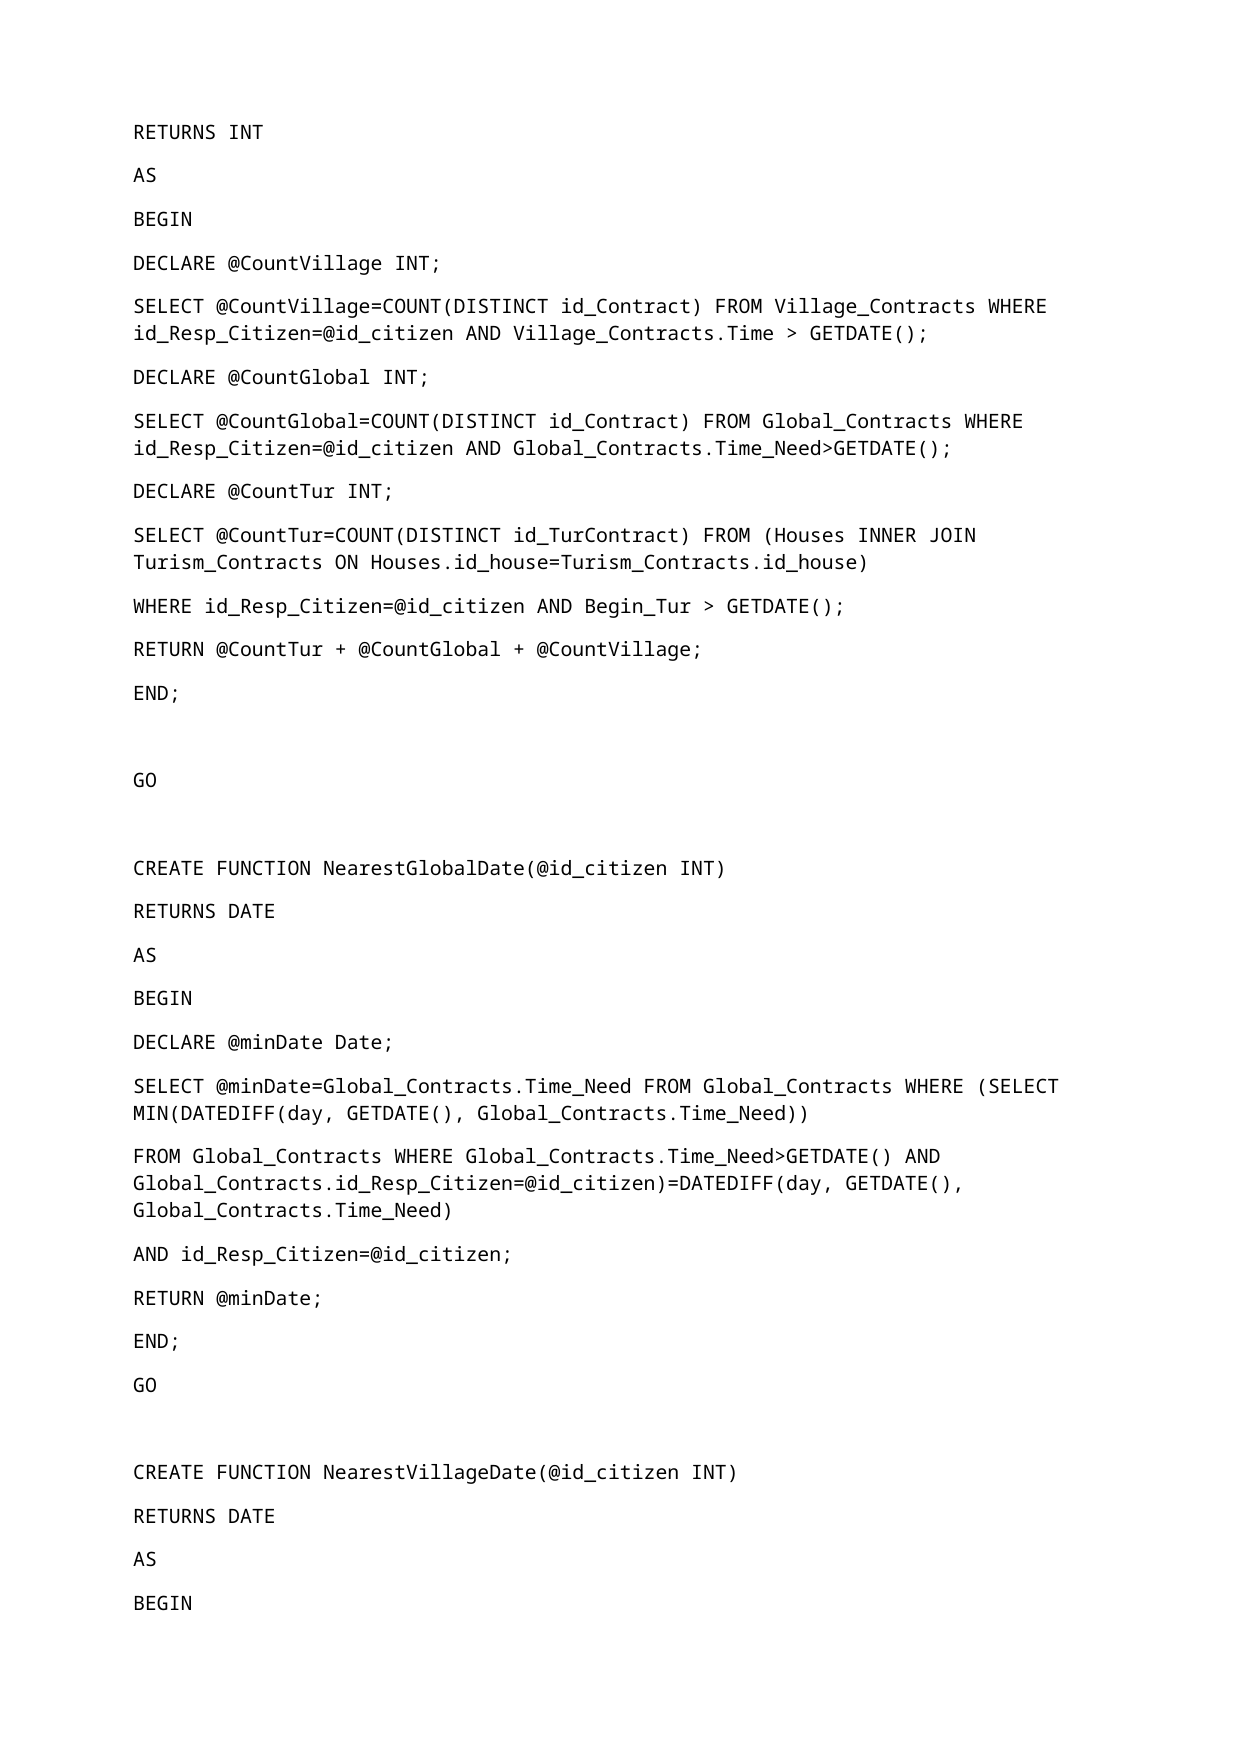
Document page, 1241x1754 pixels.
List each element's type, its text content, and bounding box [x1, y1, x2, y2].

text AS [133, 162, 1152, 189]
text DECLARE @CountVillage INT; [133, 249, 1152, 276]
text AS [133, 941, 1152, 968]
text GO [133, 766, 1152, 793]
text SELECT @CountVillage=COUNT(DISTINCT id_Contract) FROM Village_Contracts WHERE id_Resp_Citizen=@id_citizen AND Village_Contracts.Time > GETDATE(); [133, 293, 1152, 347]
text BEGIN [133, 205, 1152, 232]
text DECLARE @minDate Date; [133, 1028, 1152, 1055]
text RETURNS DATE [133, 897, 1152, 924]
text GO [133, 1371, 1152, 1398]
text AS [133, 1546, 1152, 1573]
text WHERE id_Resp_Citizen=@id_citizen AND Begin_Tur > GETDATE(); [133, 592, 1152, 619]
text END; [133, 679, 1152, 706]
text AND id_Resp_Citizen=@id_citizen; [133, 1240, 1152, 1267]
text SELECT @CountTur=COUNT(DISTINCT id_TurContract) FROM (Houses INNER JOIN Turism_Contracts ON Houses.id_house=Turism_Contracts.id_house) [133, 521, 1152, 575]
text SELECT @CountGlobal=COUNT(DISTINCT id_Contract) FROM Global_Contracts WHERE id_Resp_Citizen=@id_citizen AND Global_Contracts.Time_Need>GETDATE(); [133, 407, 1152, 461]
text RETURN @CountTur + @CountGlobal + @CountVillage; [133, 636, 1152, 662]
text SELECT @minDate=Global_Contracts.Time_Need FROM Global_Contracts WHERE (SELECT MIN(DATEDIFF(day, GETDATE(), Global_Contracts.Time_Need)) [133, 1072, 1152, 1126]
text FROM Global_Contracts WHERE Global_Contracts.Time_Need>GETDATE() AND Global_Contracts.id_Resp_Citizen=@id_citizen)=DATEDIFF(day, GETDATE(), Global_Contracts.Time_Need) [133, 1143, 1152, 1223]
text RETURNS INT [133, 118, 1152, 145]
text DECLARE @CountGlobal INT; [133, 363, 1152, 390]
text RETURNS DATE [133, 1502, 1152, 1529]
text CREATE FUNCTION NearestGlobalDate(@id_citizen INT) [133, 854, 1152, 881]
text DECLARE @CountTur INT; [133, 478, 1152, 504]
text BEGIN [133, 1589, 1152, 1616]
text BEGIN [133, 985, 1152, 1012]
text RETURN @minDate; [133, 1284, 1152, 1311]
text END; [133, 1327, 1152, 1354]
text CREATE FUNCTION NearestVillageDate(@id_citizen INT) [133, 1458, 1152, 1485]
